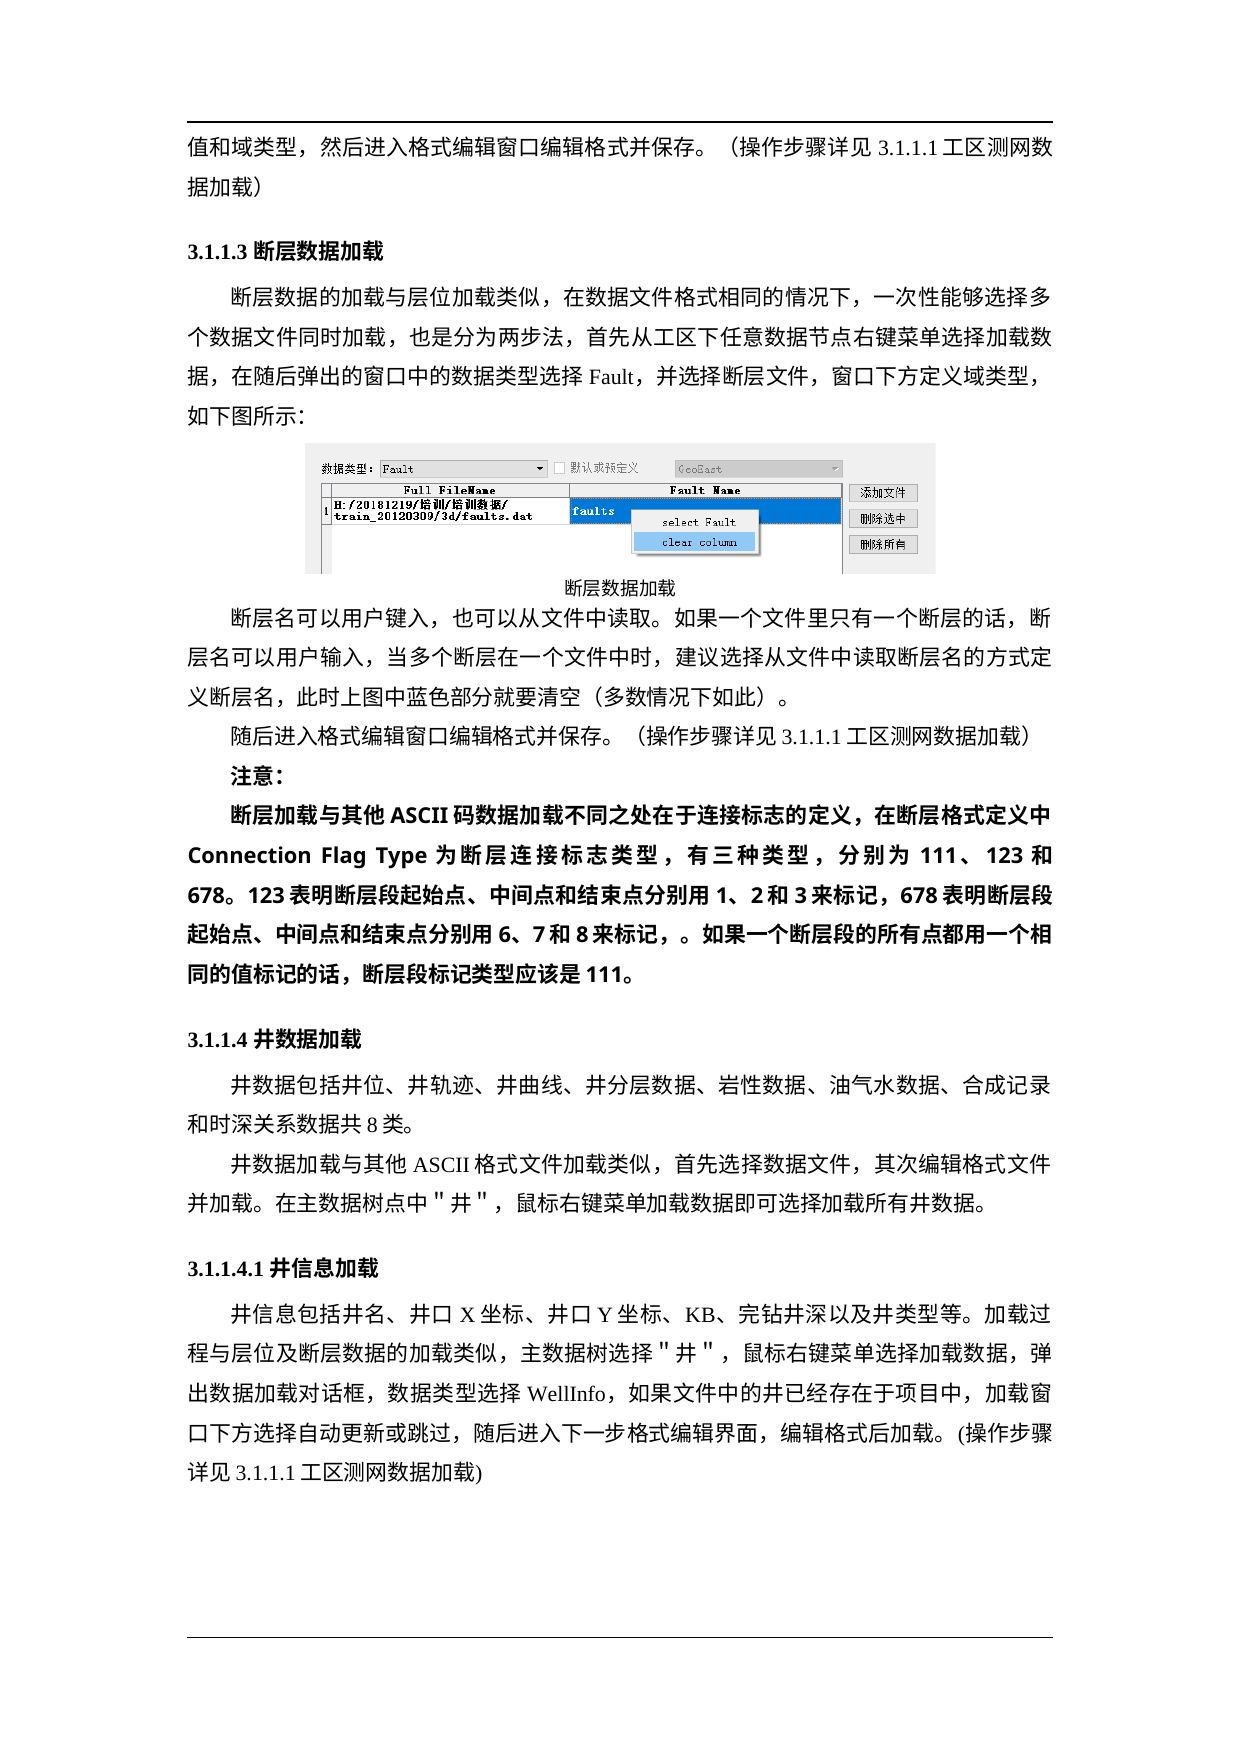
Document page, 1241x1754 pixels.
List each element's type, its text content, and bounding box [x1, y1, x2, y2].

picture [304, 443, 936, 574]
text 井数据包括井位、井轨迹、井曲线、井分层数据、岩性数据、油气水数据、合成记录和时深关系数据共8类。 [187, 1068, 1053, 1139]
text 随后进入格式编辑窗口编辑格式并保存。（操作步骤详见3.1.1.1工区测网数据加载） [187, 719, 1053, 751]
subtitle 3.1.1.4.1 井信息加载 [187, 1251, 1053, 1283]
text 注意： [187, 759, 1053, 791]
subtitle 3.1.1.3 断层数据加载 [187, 234, 1053, 266]
text 井数据加载与其他ASCII格式文件加载类似，首先选择数据文件，其次编辑格式文件并加载。在主数据树点中＂井＂，鼠标右键菜单加载数据即可选择加载所有井数据。 [187, 1147, 1053, 1218]
text 断层数据加载 [187, 573, 1053, 601]
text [187, 130, 1053, 201]
subtitle 3.1.1.4 井数据加载 [187, 1022, 1053, 1053]
text 断层加载与其他ASCII码数据加载不同之处在于连接标志的定义，在断层格式定义中Connection Flag Type为断层连接标志类型，有三种类型，分别为111、123和678。123表明断层段起始点、中间点和结束点分别用1、2和3来标记，678表明断层段起始点、中间点和结束点分别用6、7和8来标记，。如果一个断层段的所有点都用一个相同的值标记的话，断层段标记类型应该是111。 [187, 798, 1053, 989]
text 断层数据的加载与层位加载类似，在数据文件格式相同的情况下，一次性能够选择多个数据文件同时加载，也是分为两步法，首先从工区下任意数据节点右键菜单选择加载数据，在随后弹出的窗口中的数据类型选择Fault，并选择断层文件，窗口下方定义域类型，如下图所示： [187, 280, 1053, 430]
text 断层名可以用户键入，也可以从文件中读取。如果一个文件里只有一个断层的话，断层名可以用户输入，当多个断层在一个文件中时，建议选择从文件中读取断层名的方式定义断层名，此时上图中蓝色部分就要清空（多数情况下如此）。 [187, 601, 1053, 711]
text 井信息包括井名、井口X坐标、井口Y坐标、KB、完钻井深以及井类型等。加载过程与层位及断层数据的加载类似，主数据树选择＂井＂，鼠标右键菜单选择加载数据，弹出数据加载对话框，数据类型选择WellInfo，如果文件中的井已经存在于项目中，加载窗口下方选择自动更新或跳过，随后进入下一步格式编辑界面，编辑格式后加载。(操作步骤详见3.1.1.1工区测网数据加载) [187, 1297, 1053, 1487]
